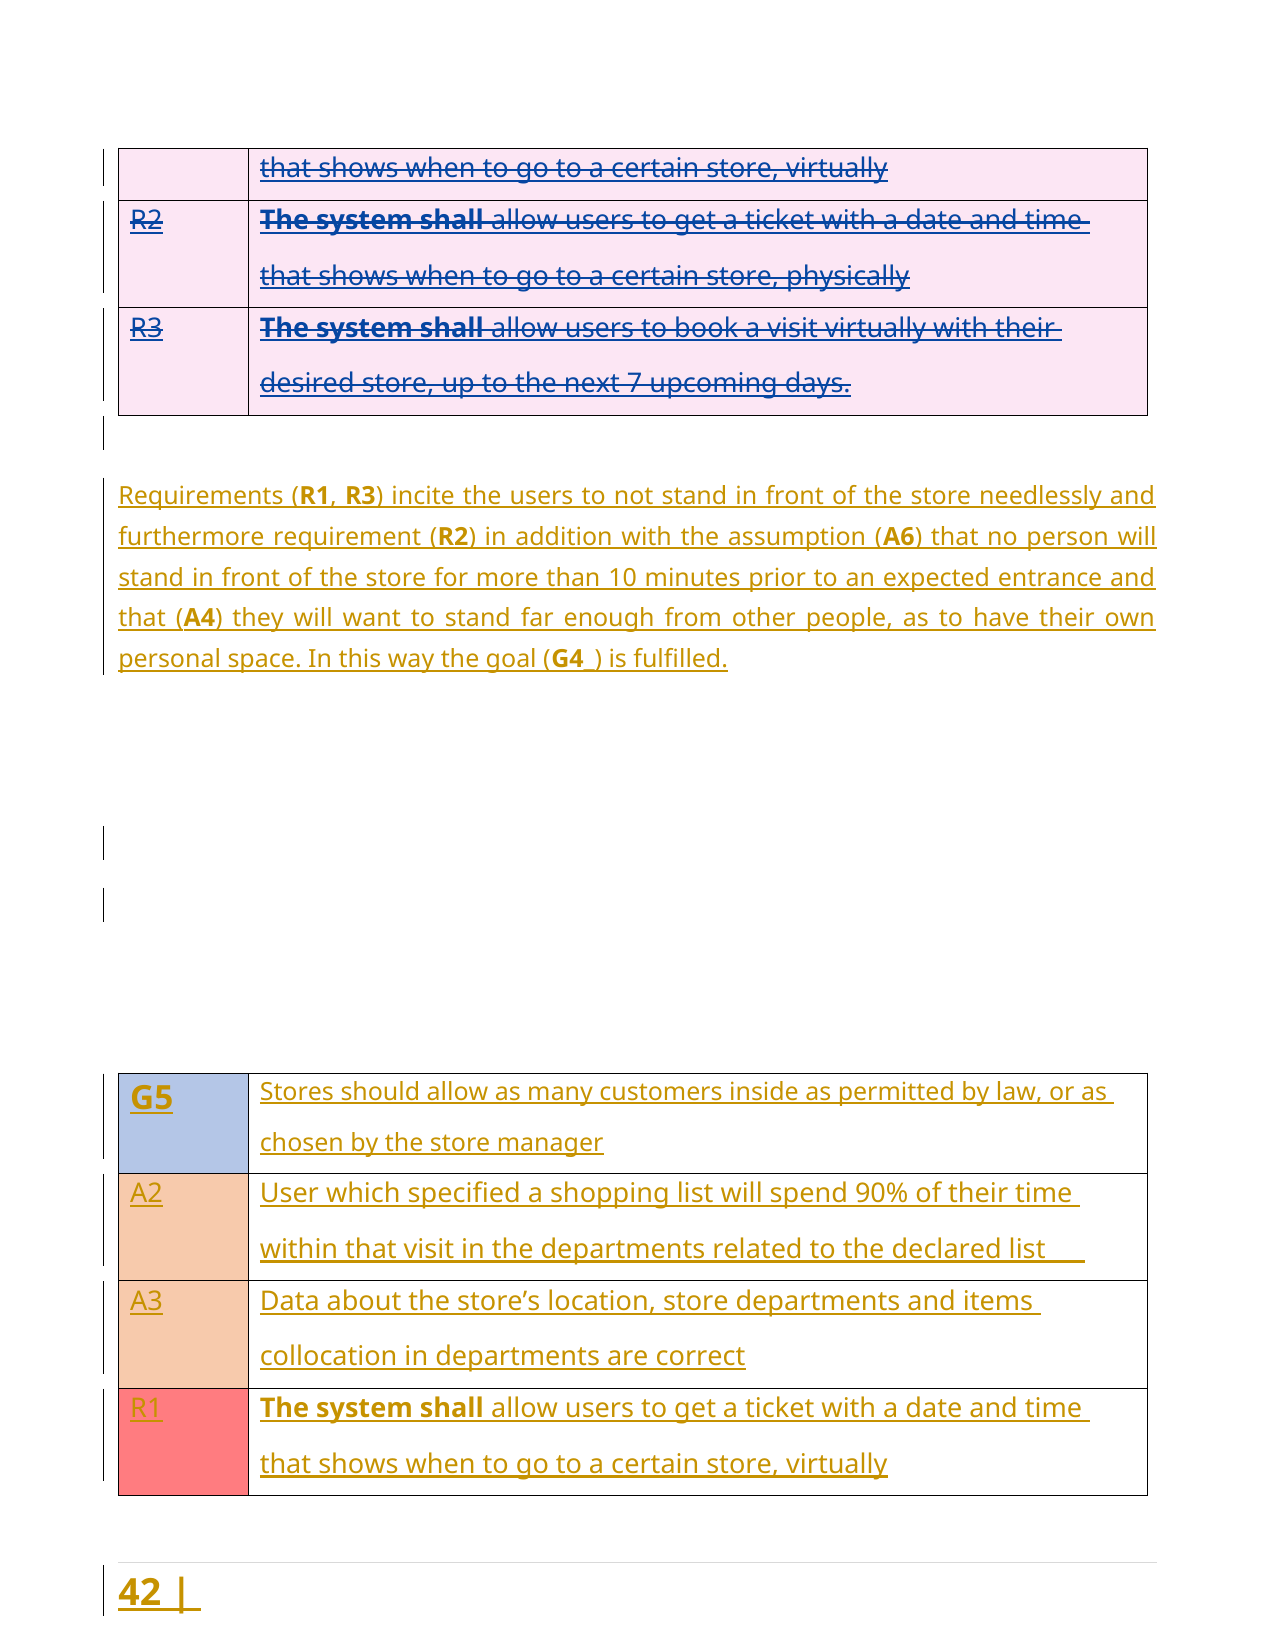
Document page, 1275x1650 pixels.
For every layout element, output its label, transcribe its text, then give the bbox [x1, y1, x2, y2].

table_cell R1 [119, 1389, 248, 1495]
table_cell User which specified a shopping list will spend 90% of their time within that visit in the departments related to the declared list [249, 1174, 1147, 1280]
text Requirements (R1, R3) incite the users to not stand in front of the store needlessly and furthermore requirement (R2) in addition with the assumption (A6) that no person will stand in front of the store for more than 10 minutes prior to an expected entrance and that (A4) they will want to stand far enough from other people, as to have their own personal space. In this way the goal (G4 is fulfilled. [118, 477, 1157, 547]
table_cell A3 [119, 1281, 248, 1388]
table_header G5 [119, 1074, 248, 1173]
table_cell Data about the store’s location, store departments and items collocation in departments are correct [249, 1281, 1147, 1388]
table_cell The system shall allow users to get a ticket with a date and time that shows when to go to a certain store, virtually [249, 1389, 1147, 1495]
table_header Stores should allow as many customers inside as permitted by law, or as chosen by the store manager [249, 1074, 1147, 1173]
text Requirements (R1, R3) incite the users to not stand in front of the store needlessly and furthermore requirement (R2) in addition with the assumption (A6) that no person will stand in front of the store for more than 10 minutes prior to an expected entrance and that (A4) they will want to stand far enough from other people, as to have their own personal space. In this way the goal (G4 is fulfilled. [118, 549, 1157, 675]
table_cell A2 [119, 1174, 248, 1280]
